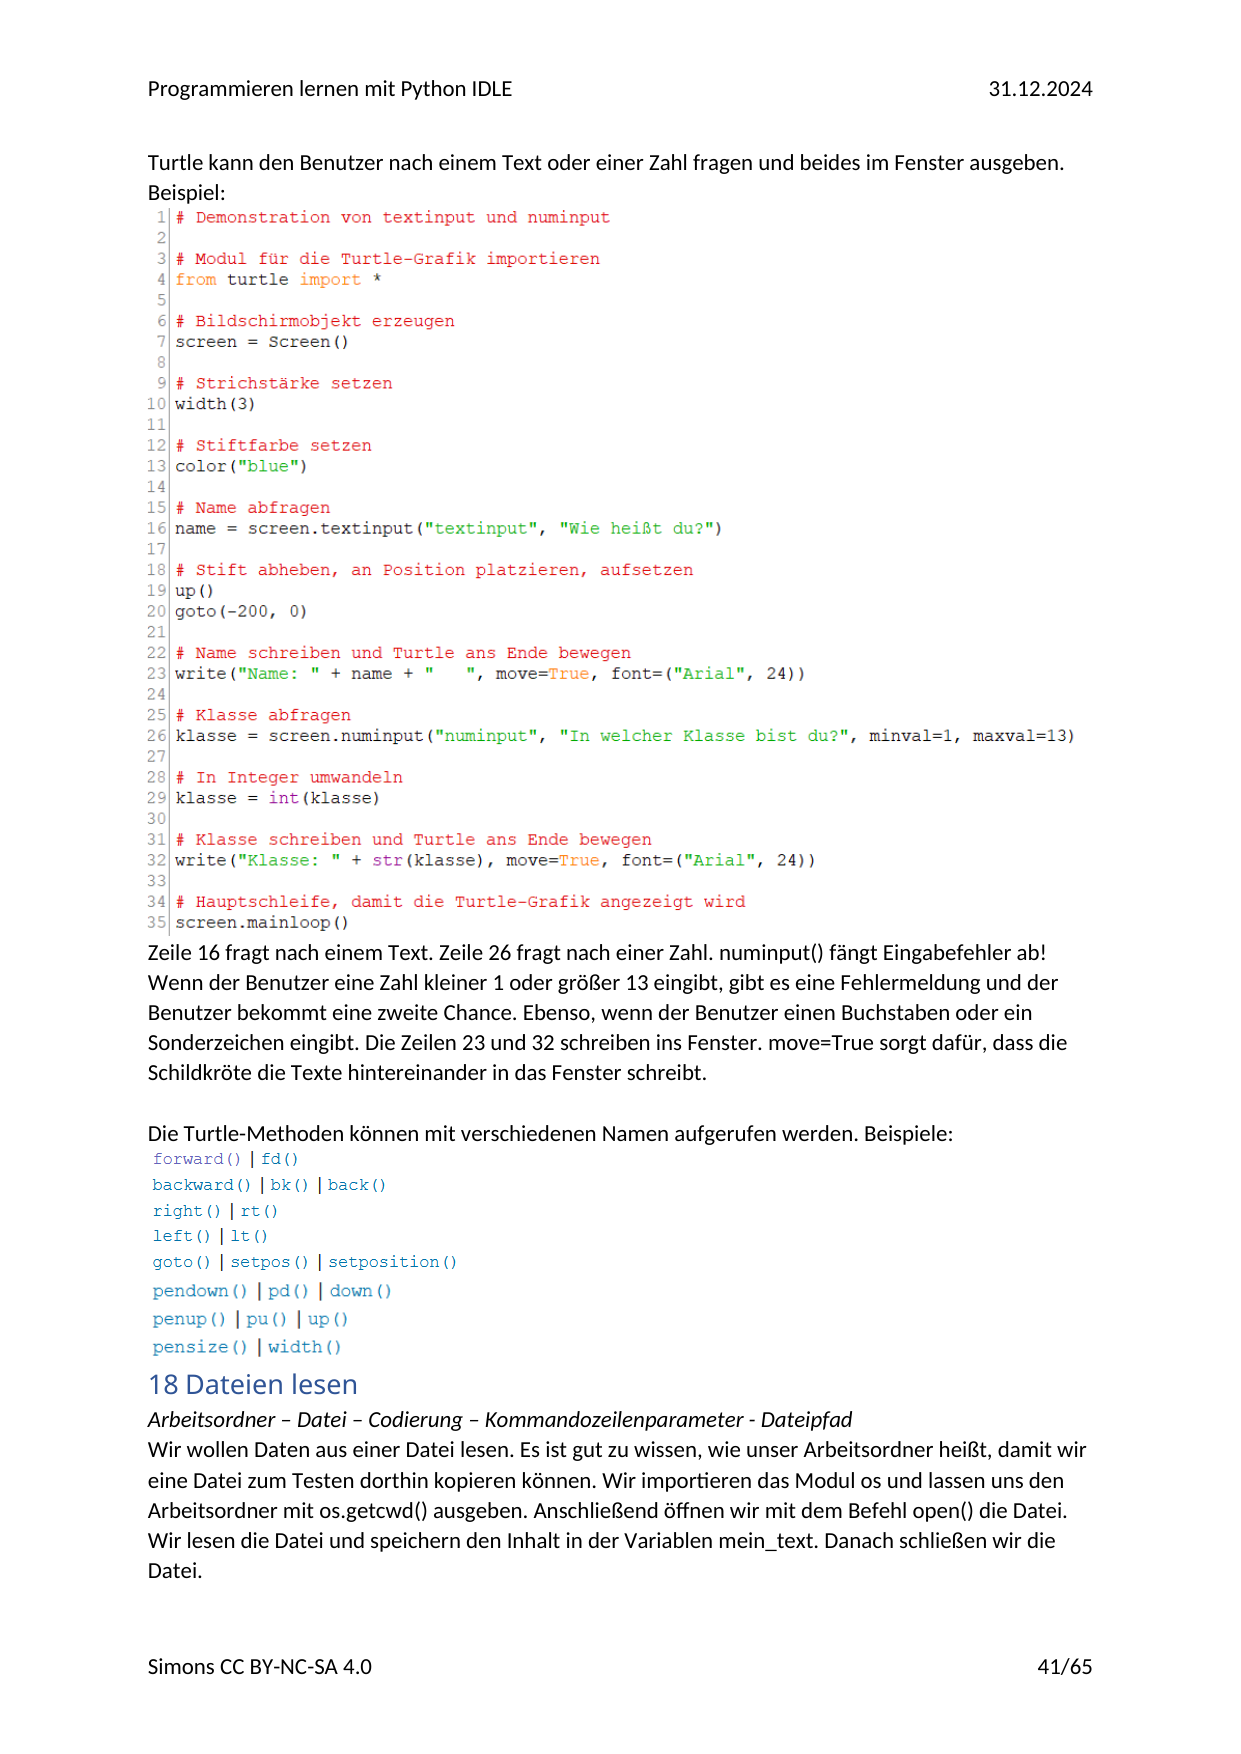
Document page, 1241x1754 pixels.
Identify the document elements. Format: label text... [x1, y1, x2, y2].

text Die Turtle-Methoden können mit verschiedenen Namen aufgerufen werden. Beispiele: [148, 1119, 1092, 1147]
text Arbeitsordner – Datei – Codierung – Kommandozeilenparameter - Dateipfad [148, 1405, 1092, 1433]
picture [147, 1278, 409, 1360]
subtitle Dateien lesen [148, 1366, 1092, 1402]
text Zeile 16 fragt nach einem Text. Zeile 26 fragt nach einer Zahl. numinput() fängt Eingabefehler ab! Wenn der Benutzer eine Zahl kleiner 1 oder größer 13 eingibt, gibt es eine Fehlermeldung und der Benutzer bekommt eine zweite Chance. Ebenso, wenn der Benutzer einen Buchstaben oder ein Sonderzeichen eingibt. Die Zeilen 23 und 32 schreiben ins Fenster. move=True sorgt dafür, dass die Schildkröte die Texte hintereinander in das Fenster schreibt. [148, 938, 1092, 1086]
picture [147, 1149, 480, 1277]
picture [147, 208, 1093, 936]
text Turtle kann den Benutzer nach einem Text oder einer Zahl fragen und beides im Fenster ausgeben. Beispiel: [148, 148, 1092, 208]
text Wir wollen Daten aus einer Datei lesen. Es ist gut zu wissen, wie unser Arbeitsordner heißt, damit wir eine Datei zum Testen dorthin kopieren können. Wir importieren das Modul os und lassen uns den Arbeitsordner mit os.getcwd() ausgeben. Anschließend öffnen wir mit dem Befehl open() die Datei. Wir lesen die Datei und speichern den Inhalt in der Variablen mein_text. Danach schließen wir die Datei. [148, 1436, 1092, 1584]
